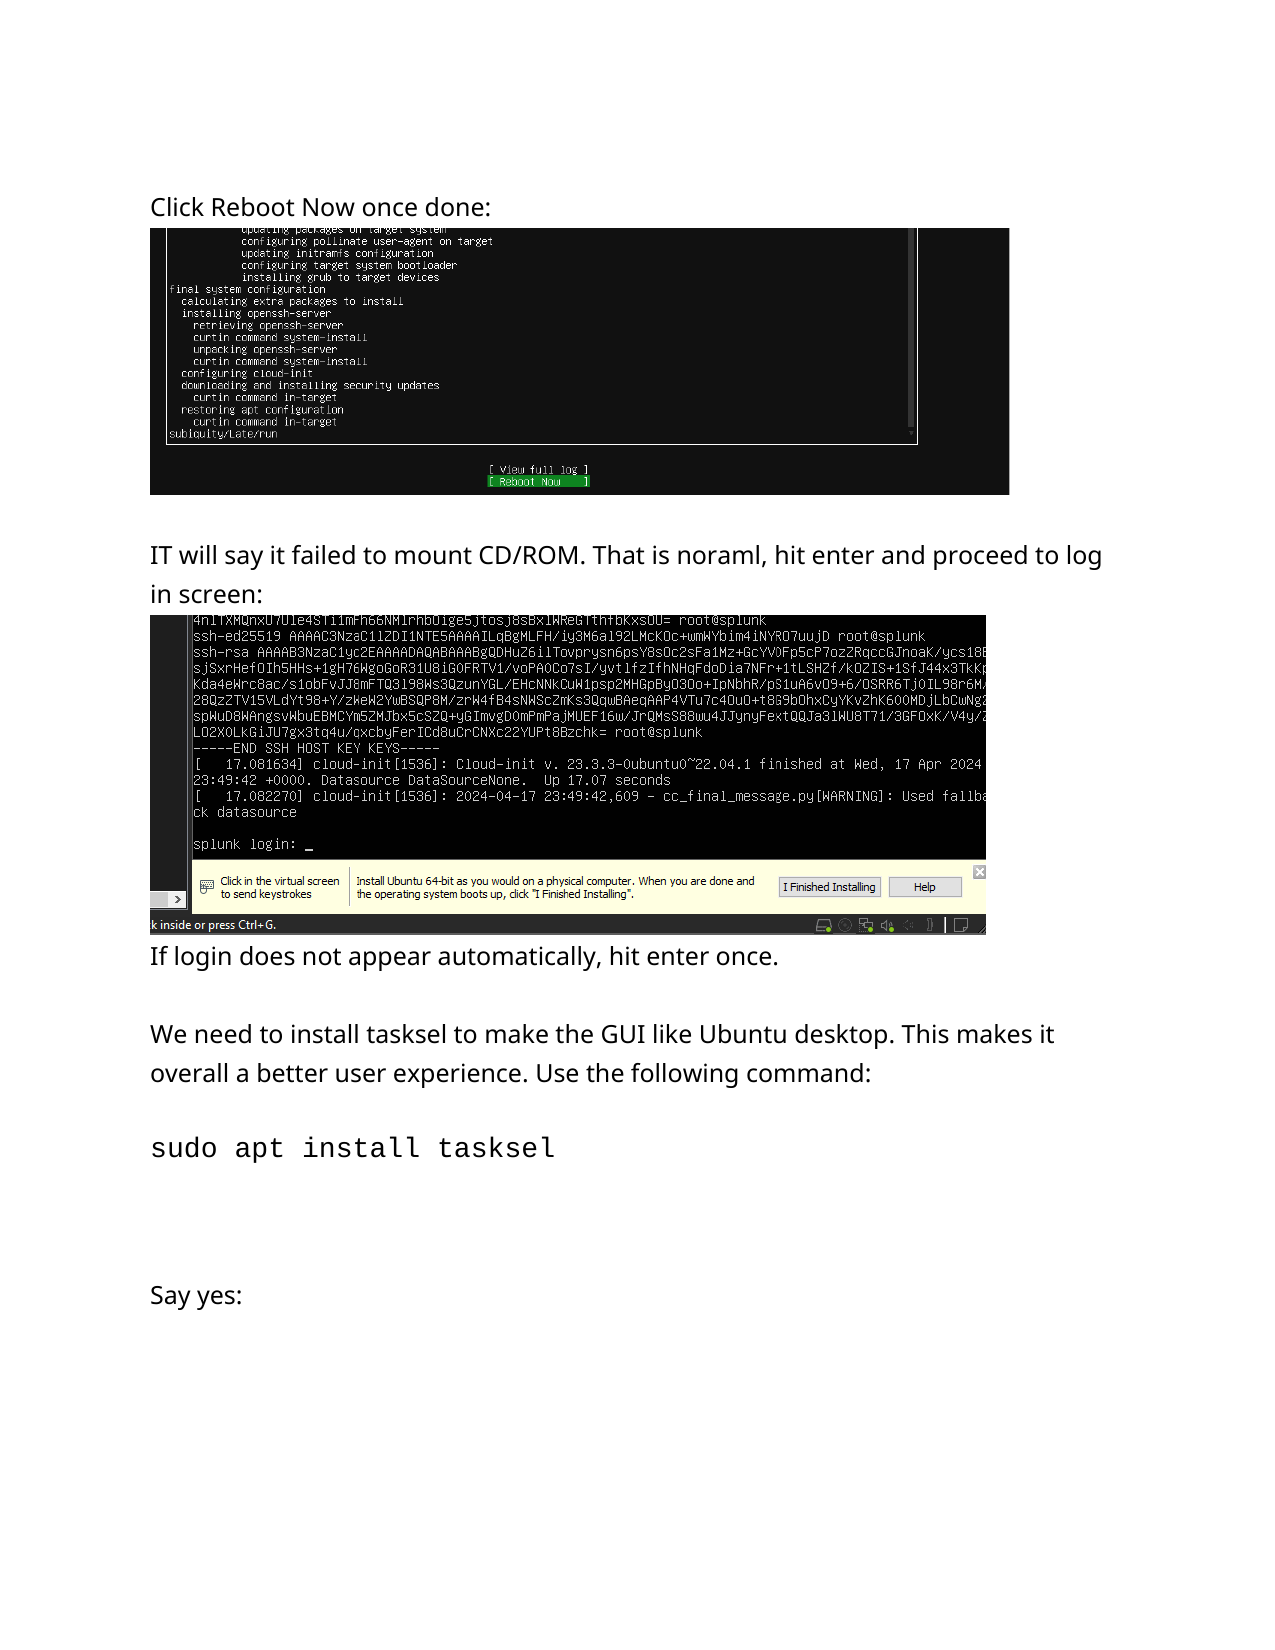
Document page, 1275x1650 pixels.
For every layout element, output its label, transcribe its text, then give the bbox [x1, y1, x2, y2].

text sudo apt install tasksel [150, 1134, 1125, 1166]
text Click Reboot Now once done: [150, 189, 1125, 223]
picture [150, 615, 986, 935]
text If login does not appear automatically, hit enter once. [150, 938, 1125, 972]
text Say yes: [150, 1278, 1125, 1312]
text We need to install tasksel to make the GUI like Ubuntu desktop. This makes it overall a better user experience. Use the following command: [150, 1017, 1125, 1090]
picture [150, 228, 1010, 495]
